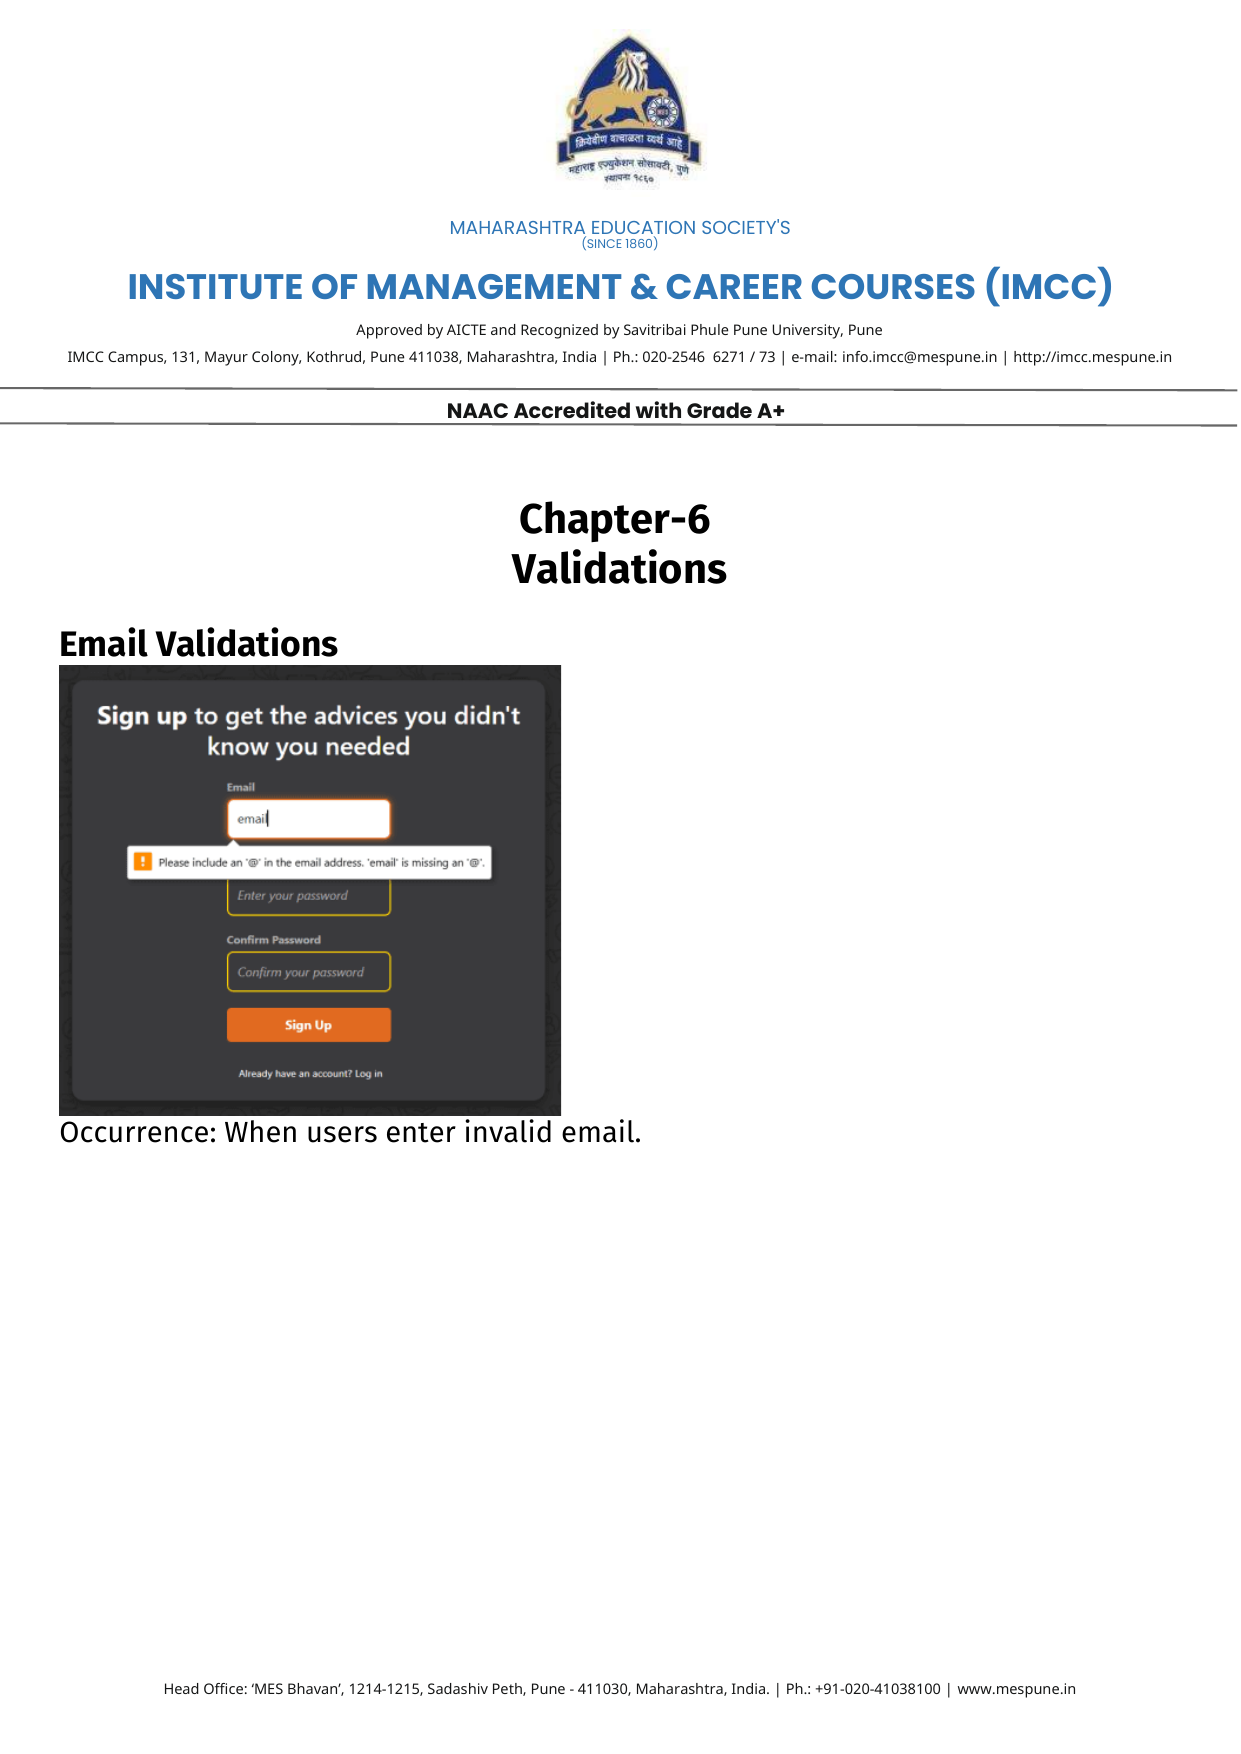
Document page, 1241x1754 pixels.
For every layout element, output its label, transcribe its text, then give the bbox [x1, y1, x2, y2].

text Email Validations [59, 623, 1181, 666]
text Occurrence: When users enter invalid email. [59, 1116, 1181, 1151]
text Validations [59, 544, 1181, 594]
text Chapter-6 [59, 494, 1181, 544]
picture [59, 665, 562, 1116]
picture [537, 29, 720, 197]
